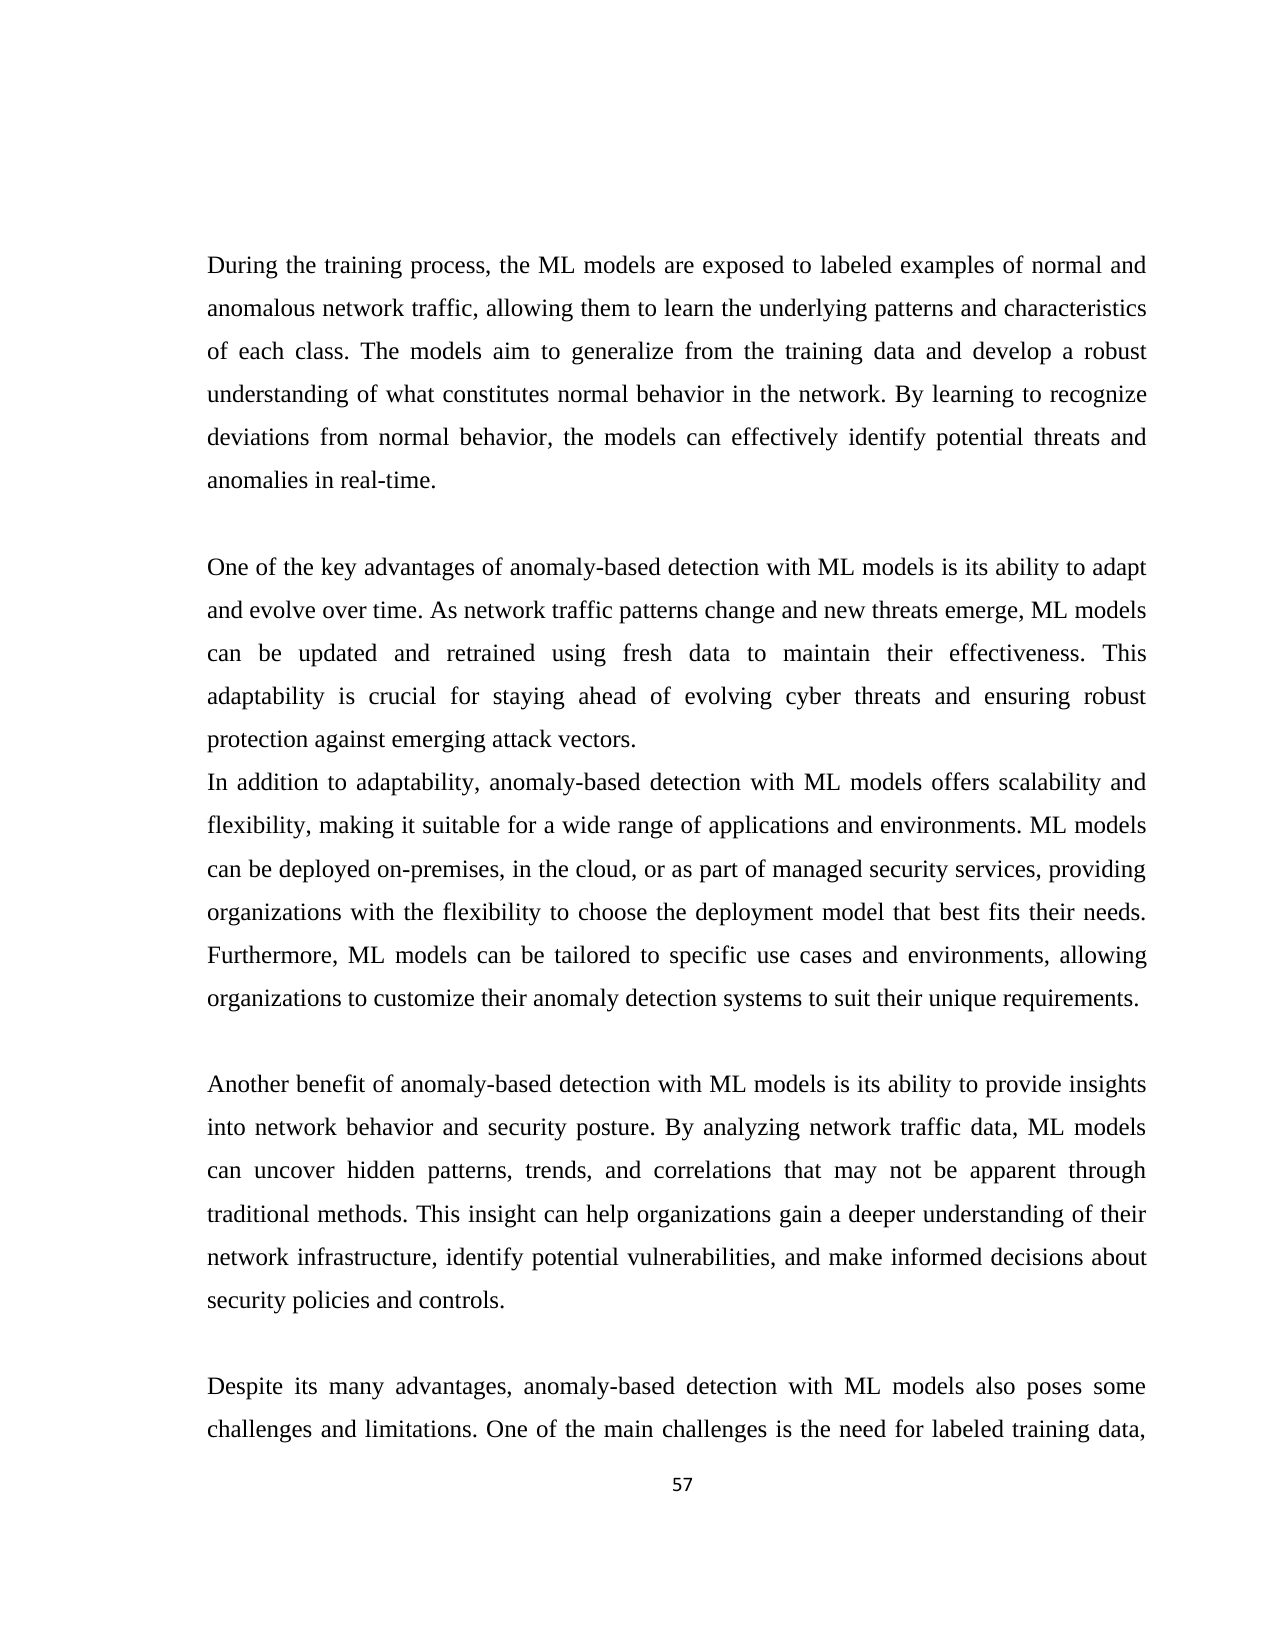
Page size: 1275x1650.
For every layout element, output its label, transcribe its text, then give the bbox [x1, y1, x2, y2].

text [207, 1371, 1148, 1443]
text In addition to adaptability, anomaly-based detection with ML models offers scalability and flexibility, making it suitable for a wide range of applications and environments. ML models can be deployed on-premises, in the cloud, or as part of managed security services, providing organizations with the flexibility to choose the deployment model that best fits their needs. Furthermore, ML models can be tailored to specific use cases and environments, allowing organizations to customize their anomaly detection systems to suit their unique requirements. [207, 767, 1148, 1012]
text One of the key advantages of anomaly-based detection with ML models is its ability to adapt and evolve over time. As network traffic patterns change and new threats emerge, ML models can be updated and retrained using fresh data to maintain their effectiveness. This adaptability is crucial for staying ahead of evolving cyber threats and ensuring robust protection against emerging attack vectors. [207, 552, 1148, 753]
text Another benefit of anomaly-based detection with ML models is its ability to provide insights into network behavior and security posture. By analyzing network traffic data, ML models can uncover hidden patterns, trends, and correlations that may not be apparent through traditional methods. This insight can help organizations gain a deeper understanding of their network infrastructure, identify potential vulnerabilities, and make informed decisions about security policies and controls. [207, 1069, 1148, 1314]
text During the training process, the ML models are exposed to labeled examples of normal and anomalous network traffic, allowing them to learn the underlying patterns and characteristics of each class. The models aim to generalize from the training data and develop a robust understanding of what constitutes normal behavior in the network. By learning to recognize deviations from normal behavior, the models can effectively identify potential threats and anomalies in real-time. [207, 250, 1148, 494]
